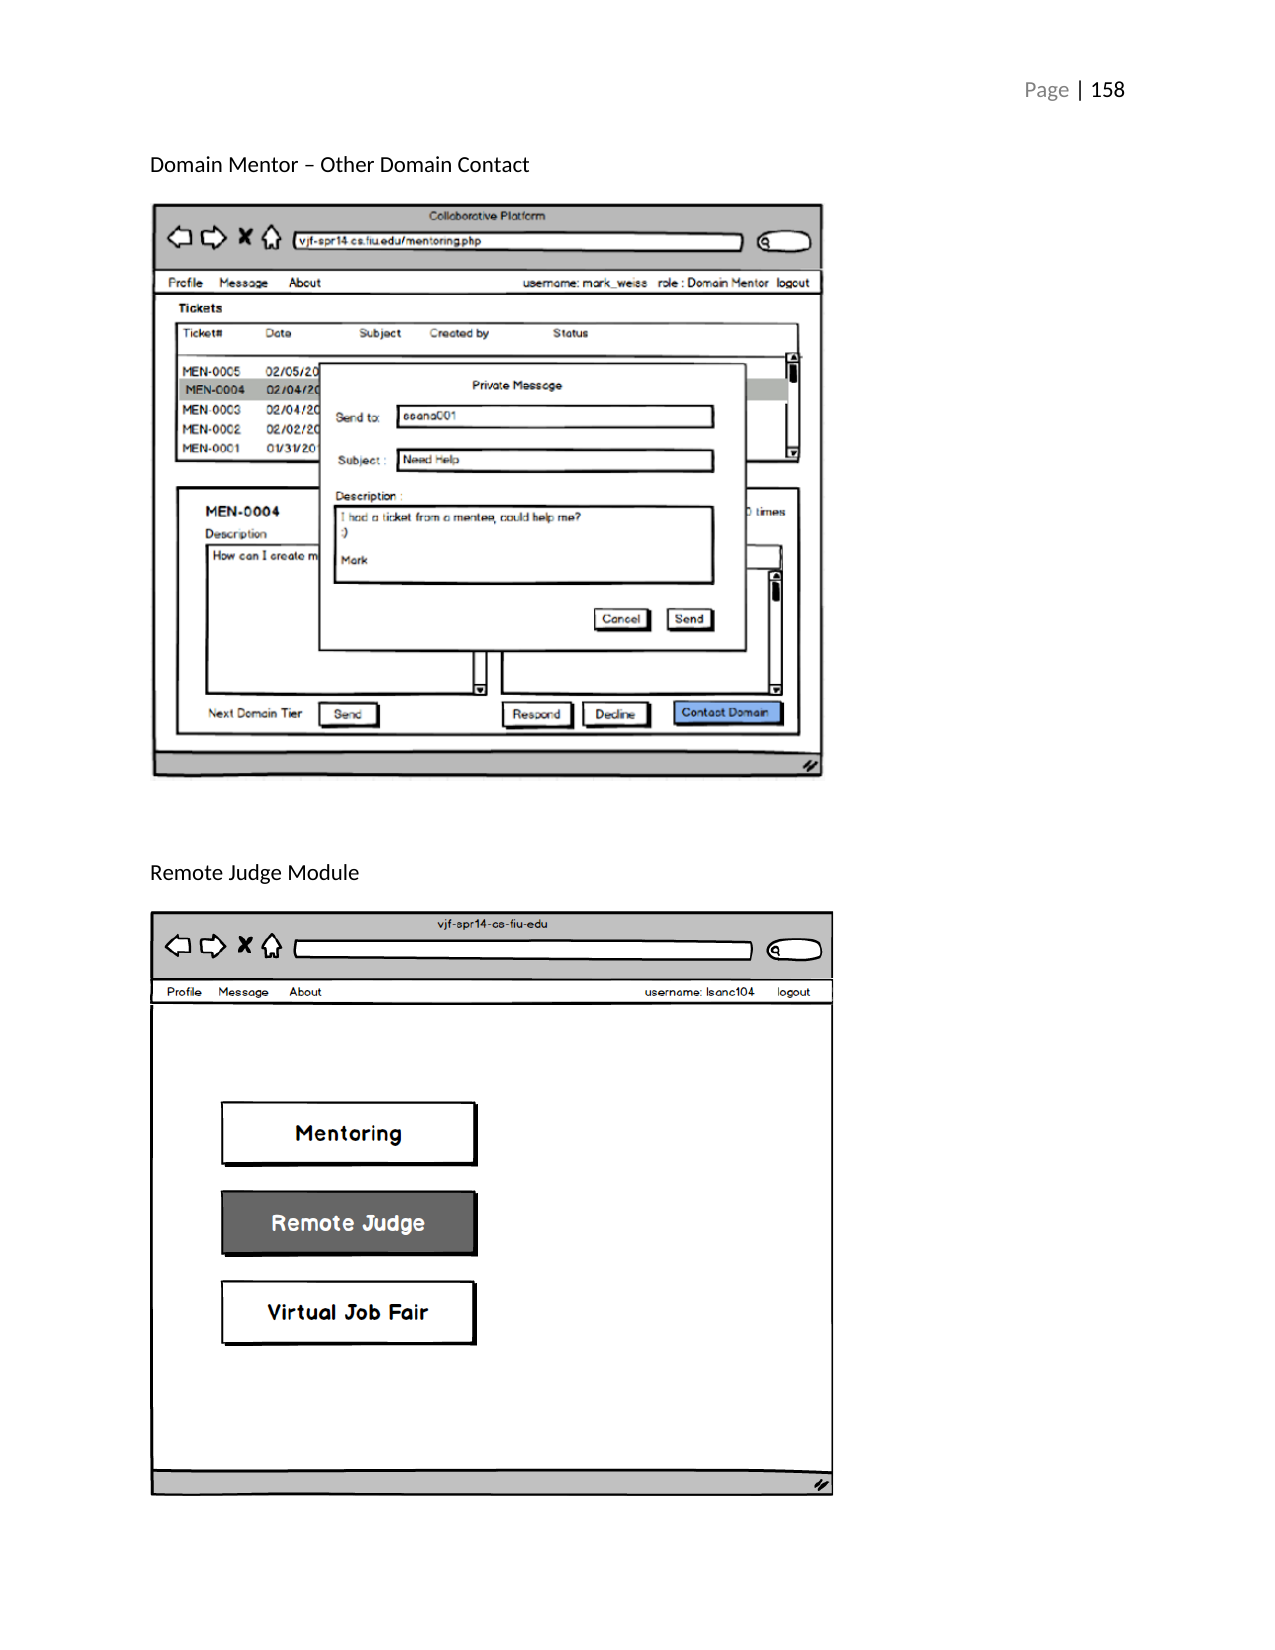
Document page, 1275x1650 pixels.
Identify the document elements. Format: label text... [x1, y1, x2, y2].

picture [150, 203, 826, 781]
text Remote Judge Module [150, 858, 1125, 886]
picture [150, 911, 834, 1496]
text Domain Mentor – Other Domain Contact [150, 150, 1125, 178]
